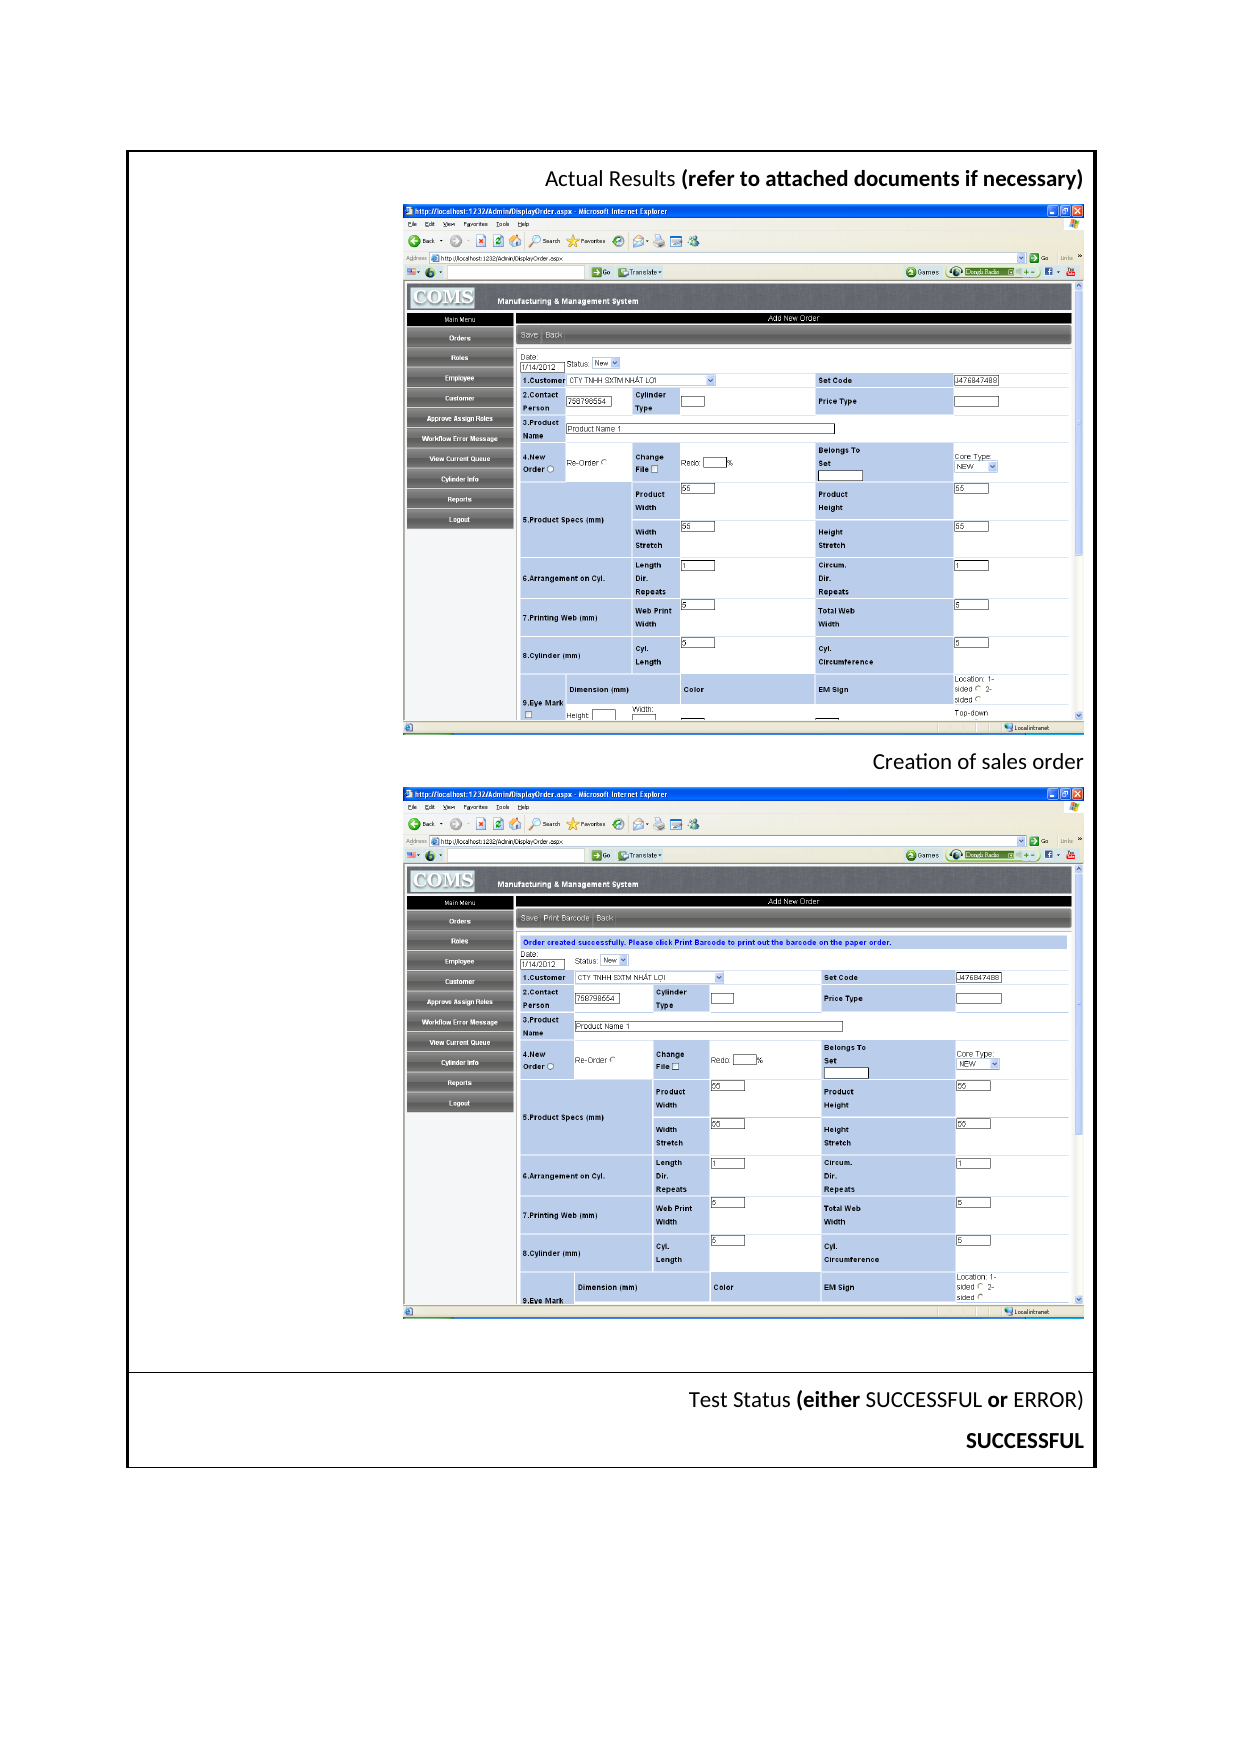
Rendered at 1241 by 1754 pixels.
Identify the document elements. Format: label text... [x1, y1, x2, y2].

picture [403, 787, 1084, 1319]
table_cell Test Status (either SUCCESSFUL or ERROR) SUCCESSFUL [129, 1373, 1093, 1467]
picture [403, 204, 1084, 735]
table_cell Actual Results (refer to attached documents if necessary) Creation of sales order [129, 152, 1093, 1371]
